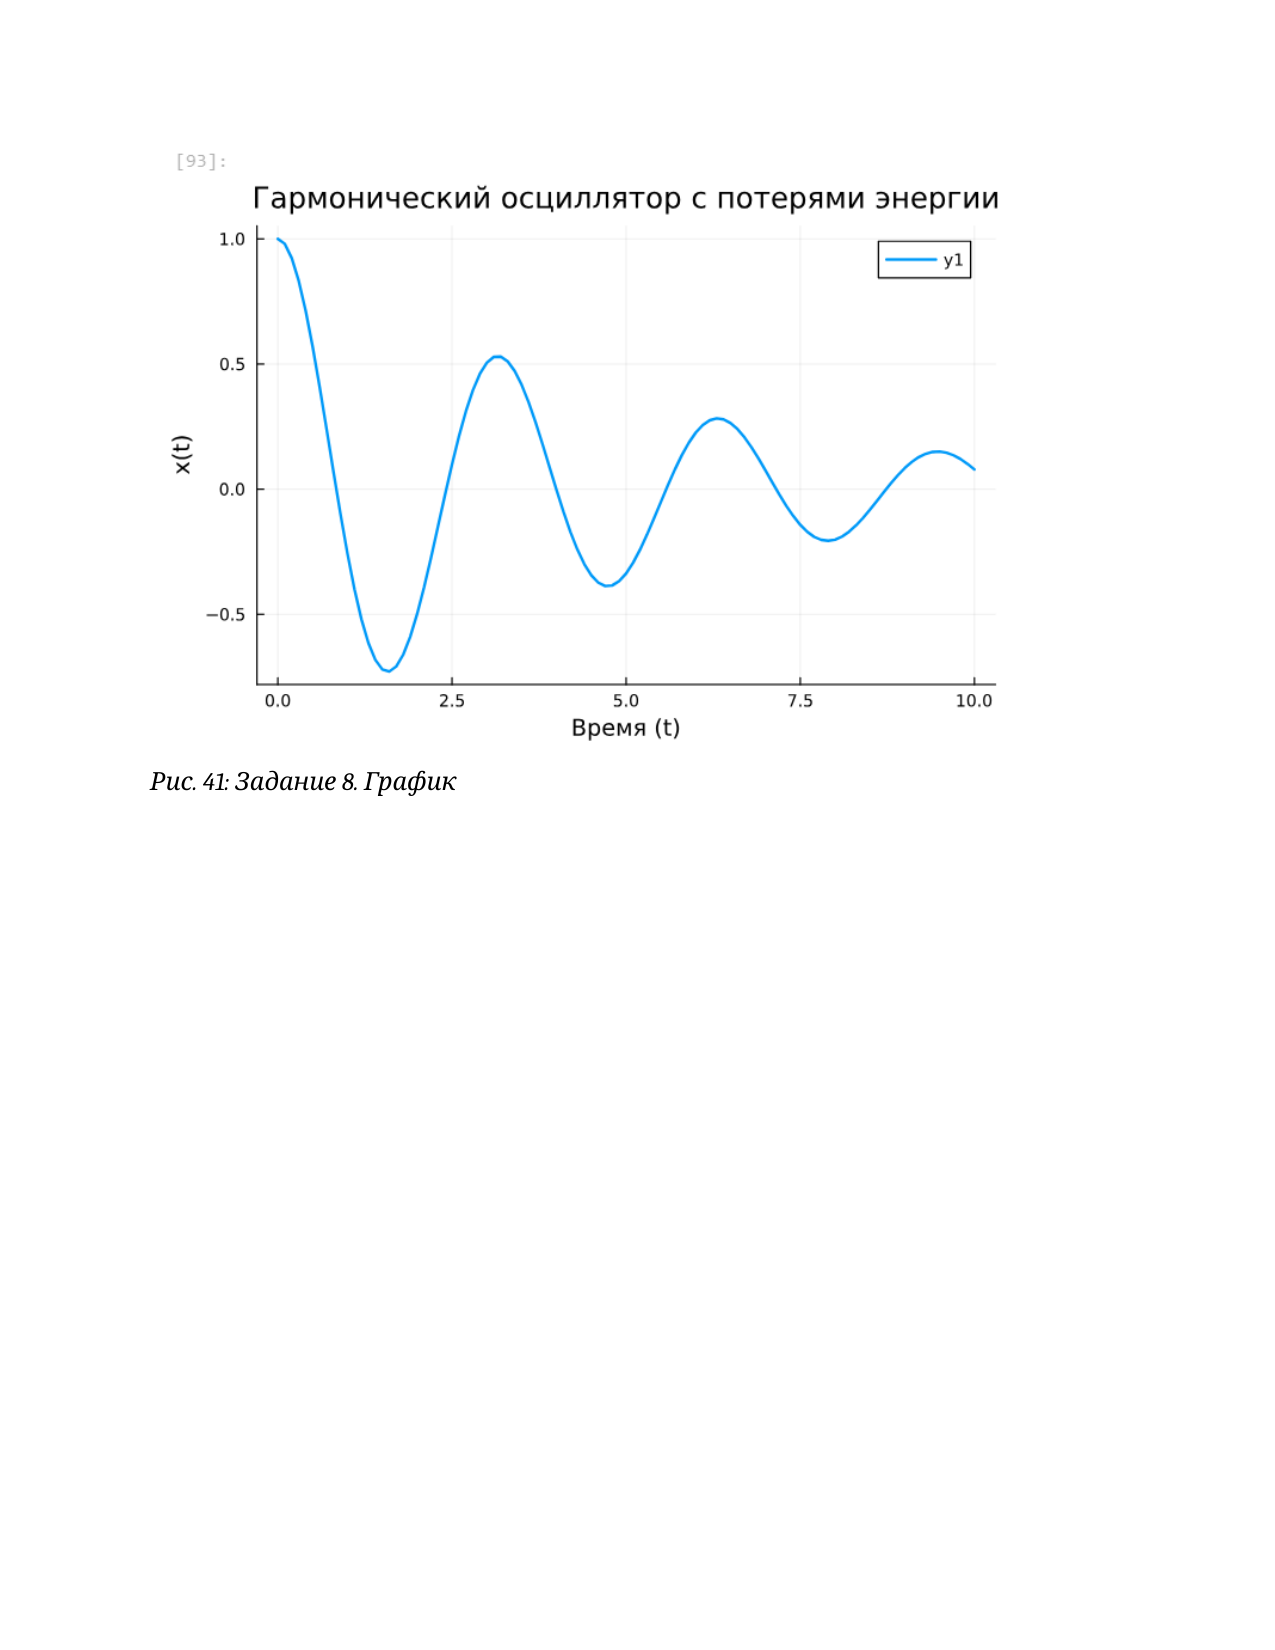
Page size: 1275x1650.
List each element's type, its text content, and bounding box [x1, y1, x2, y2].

text Рис. 41: Задание 8. График [150, 768, 1125, 797]
picture [168, 150, 1044, 748]
